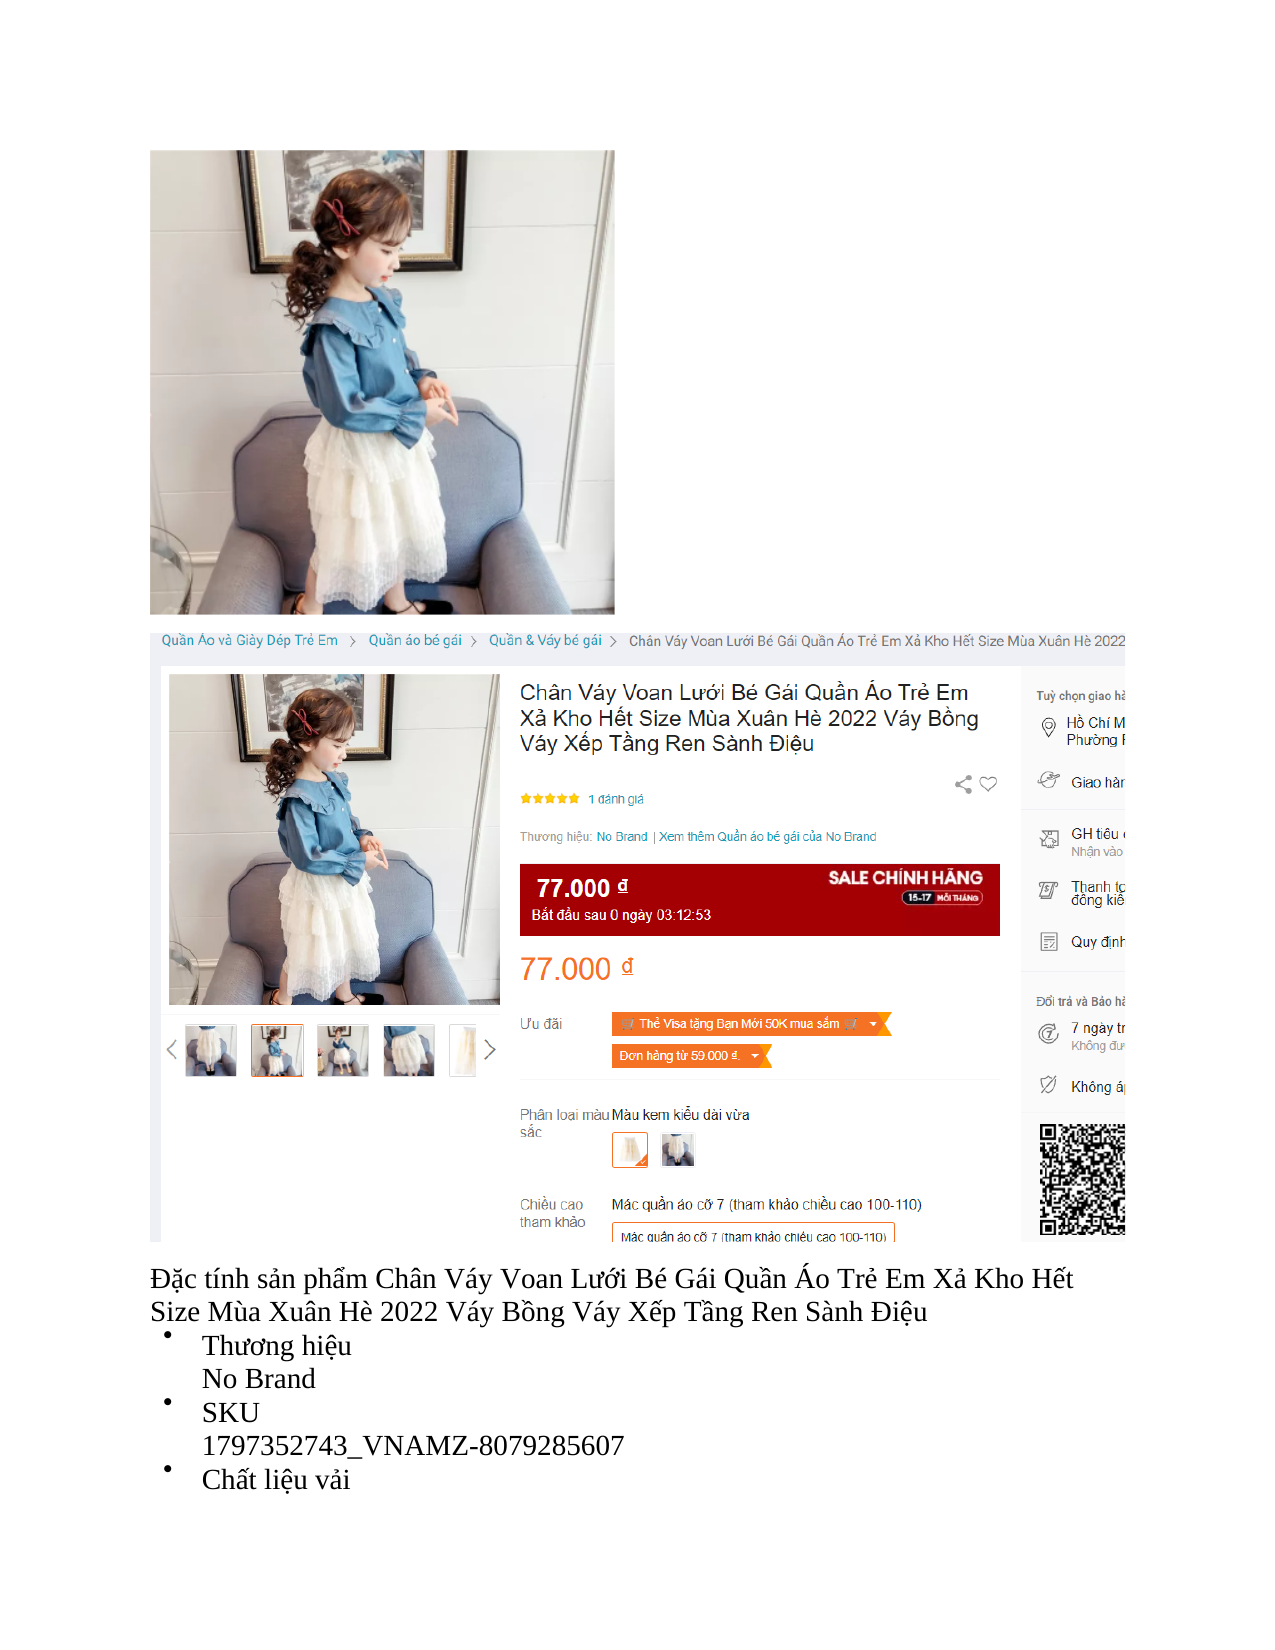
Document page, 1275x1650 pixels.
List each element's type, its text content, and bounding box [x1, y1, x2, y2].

picture [150, 150, 615, 616]
picture [150, 633, 1125, 1242]
text 1797352743_VNAMZ-8079285607 [202, 1428, 1148, 1462]
subtitle Đặc tính sản phẩm Chân Váy Voan Lưới Bé Gái Quần Áo Trẻ Em Xả Kho Hết Size Mùa Xuân Hè 2022 Váy Bồng Váy Xếp Tầng Ren Sành Điệu [150, 1261, 1125, 1328]
list Chất liệu vải [164, 1462, 1148, 1496]
text No Brand [202, 1361, 1148, 1395]
list SKU [164, 1395, 1148, 1428]
list Thương hiệu [164, 1328, 1148, 1361]
